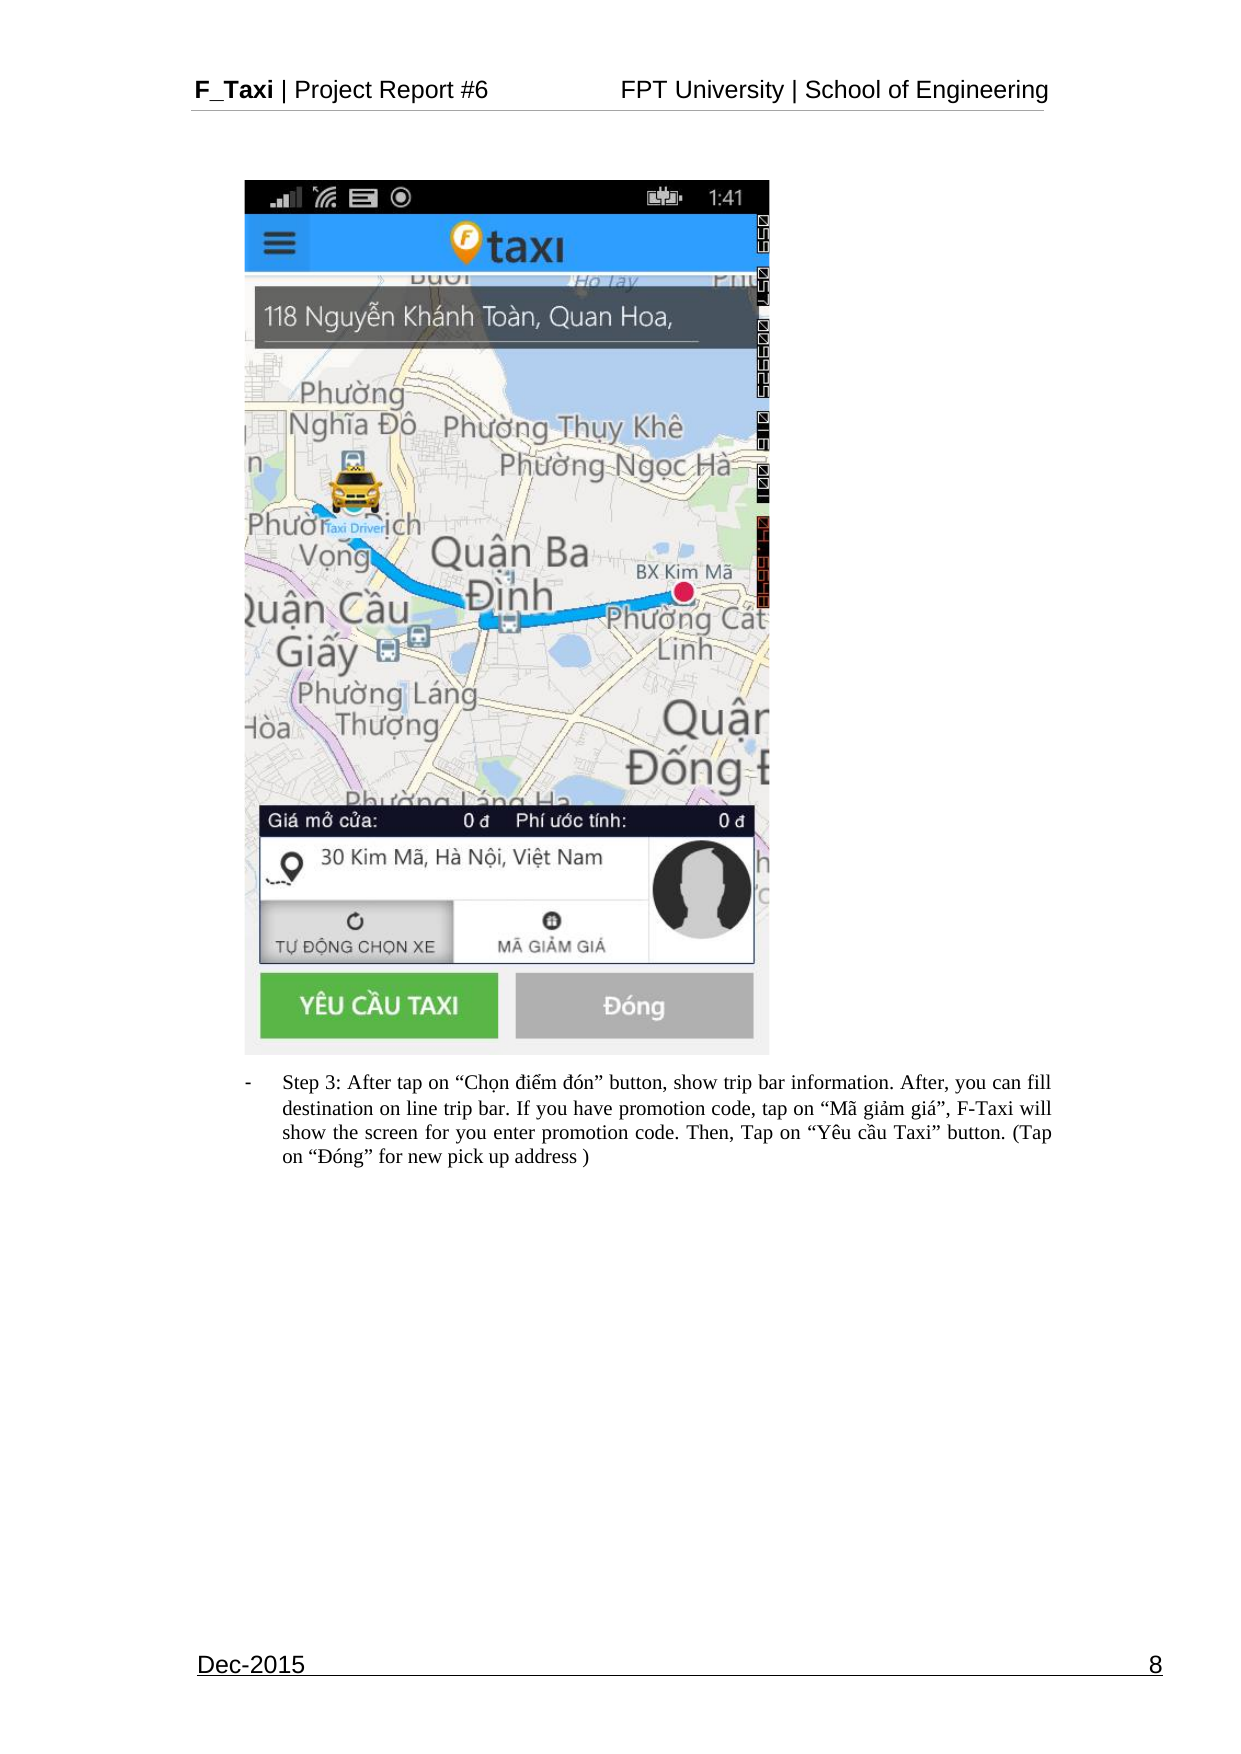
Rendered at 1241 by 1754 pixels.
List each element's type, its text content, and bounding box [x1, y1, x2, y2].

picture [244, 180, 770, 1055]
list Step 3: After tap on “Chọn điểm đón” button, show trip bar information. After, you can fill destination on line trip bar. If you have promotion code, tap on “Mã giảm giá”, F-Taxi will show the screen for you enter promotion code. Then, Tap on “Yêu cầu Taxi” button. (Tap on “Đóng” for new pick up address ) [244, 1067, 1053, 1168]
